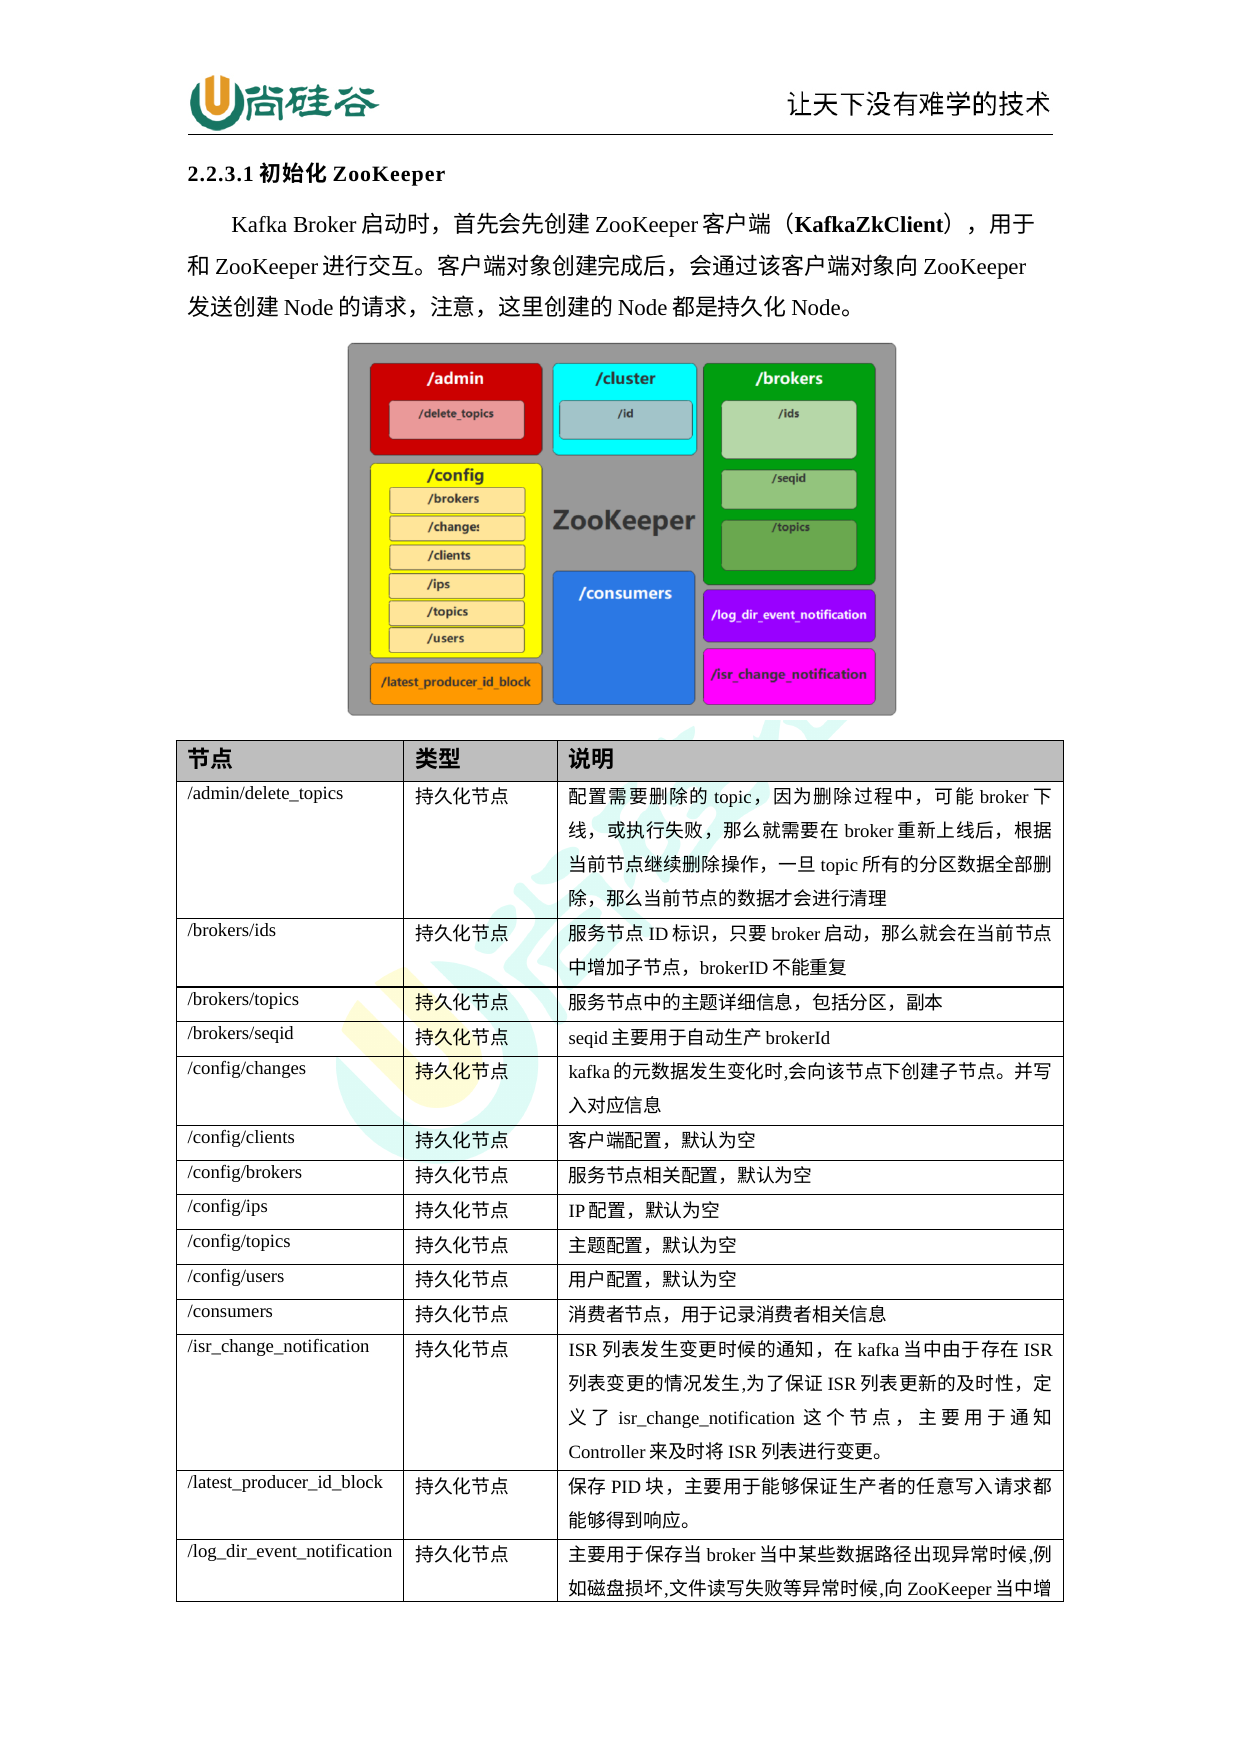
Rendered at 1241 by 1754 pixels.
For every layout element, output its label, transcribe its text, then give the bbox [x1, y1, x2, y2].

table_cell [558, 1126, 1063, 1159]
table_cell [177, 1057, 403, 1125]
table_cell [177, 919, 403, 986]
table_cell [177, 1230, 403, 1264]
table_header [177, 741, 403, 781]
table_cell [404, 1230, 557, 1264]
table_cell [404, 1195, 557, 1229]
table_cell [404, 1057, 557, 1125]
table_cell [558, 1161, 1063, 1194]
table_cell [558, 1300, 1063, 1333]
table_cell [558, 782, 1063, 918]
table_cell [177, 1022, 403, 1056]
picture [187, 73, 1053, 132]
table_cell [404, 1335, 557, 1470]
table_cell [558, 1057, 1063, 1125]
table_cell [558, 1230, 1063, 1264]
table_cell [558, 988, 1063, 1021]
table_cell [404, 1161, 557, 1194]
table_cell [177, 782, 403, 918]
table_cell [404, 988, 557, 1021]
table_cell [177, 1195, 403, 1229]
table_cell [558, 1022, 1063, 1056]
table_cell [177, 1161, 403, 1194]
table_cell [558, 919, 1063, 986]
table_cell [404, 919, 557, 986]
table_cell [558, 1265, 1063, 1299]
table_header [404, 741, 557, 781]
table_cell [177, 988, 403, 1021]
text Kafka Broker启动时，首先会先创建ZooKeeper客户端（KafkaZkClient），用于和ZooKeeper进行交互。客户端对象创建完成后，会通过该客户端对象向ZooKeeper发送创建Node的请求，注意，这里创建的Node都是持久化Node。 [187, 206, 1053, 322]
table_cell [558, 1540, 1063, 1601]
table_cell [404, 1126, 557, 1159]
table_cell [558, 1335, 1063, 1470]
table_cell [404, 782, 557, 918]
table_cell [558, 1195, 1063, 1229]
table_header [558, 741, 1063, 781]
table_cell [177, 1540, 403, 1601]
picture [341, 341, 900, 720]
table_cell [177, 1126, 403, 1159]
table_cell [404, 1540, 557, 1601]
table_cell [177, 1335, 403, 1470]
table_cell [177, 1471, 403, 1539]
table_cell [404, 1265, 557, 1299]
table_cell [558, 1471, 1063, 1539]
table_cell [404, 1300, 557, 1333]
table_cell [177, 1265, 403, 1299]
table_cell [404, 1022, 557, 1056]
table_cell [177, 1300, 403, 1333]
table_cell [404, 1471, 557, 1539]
subtitle 2.2.3.1初始化ZooKeeper [187, 156, 1053, 188]
